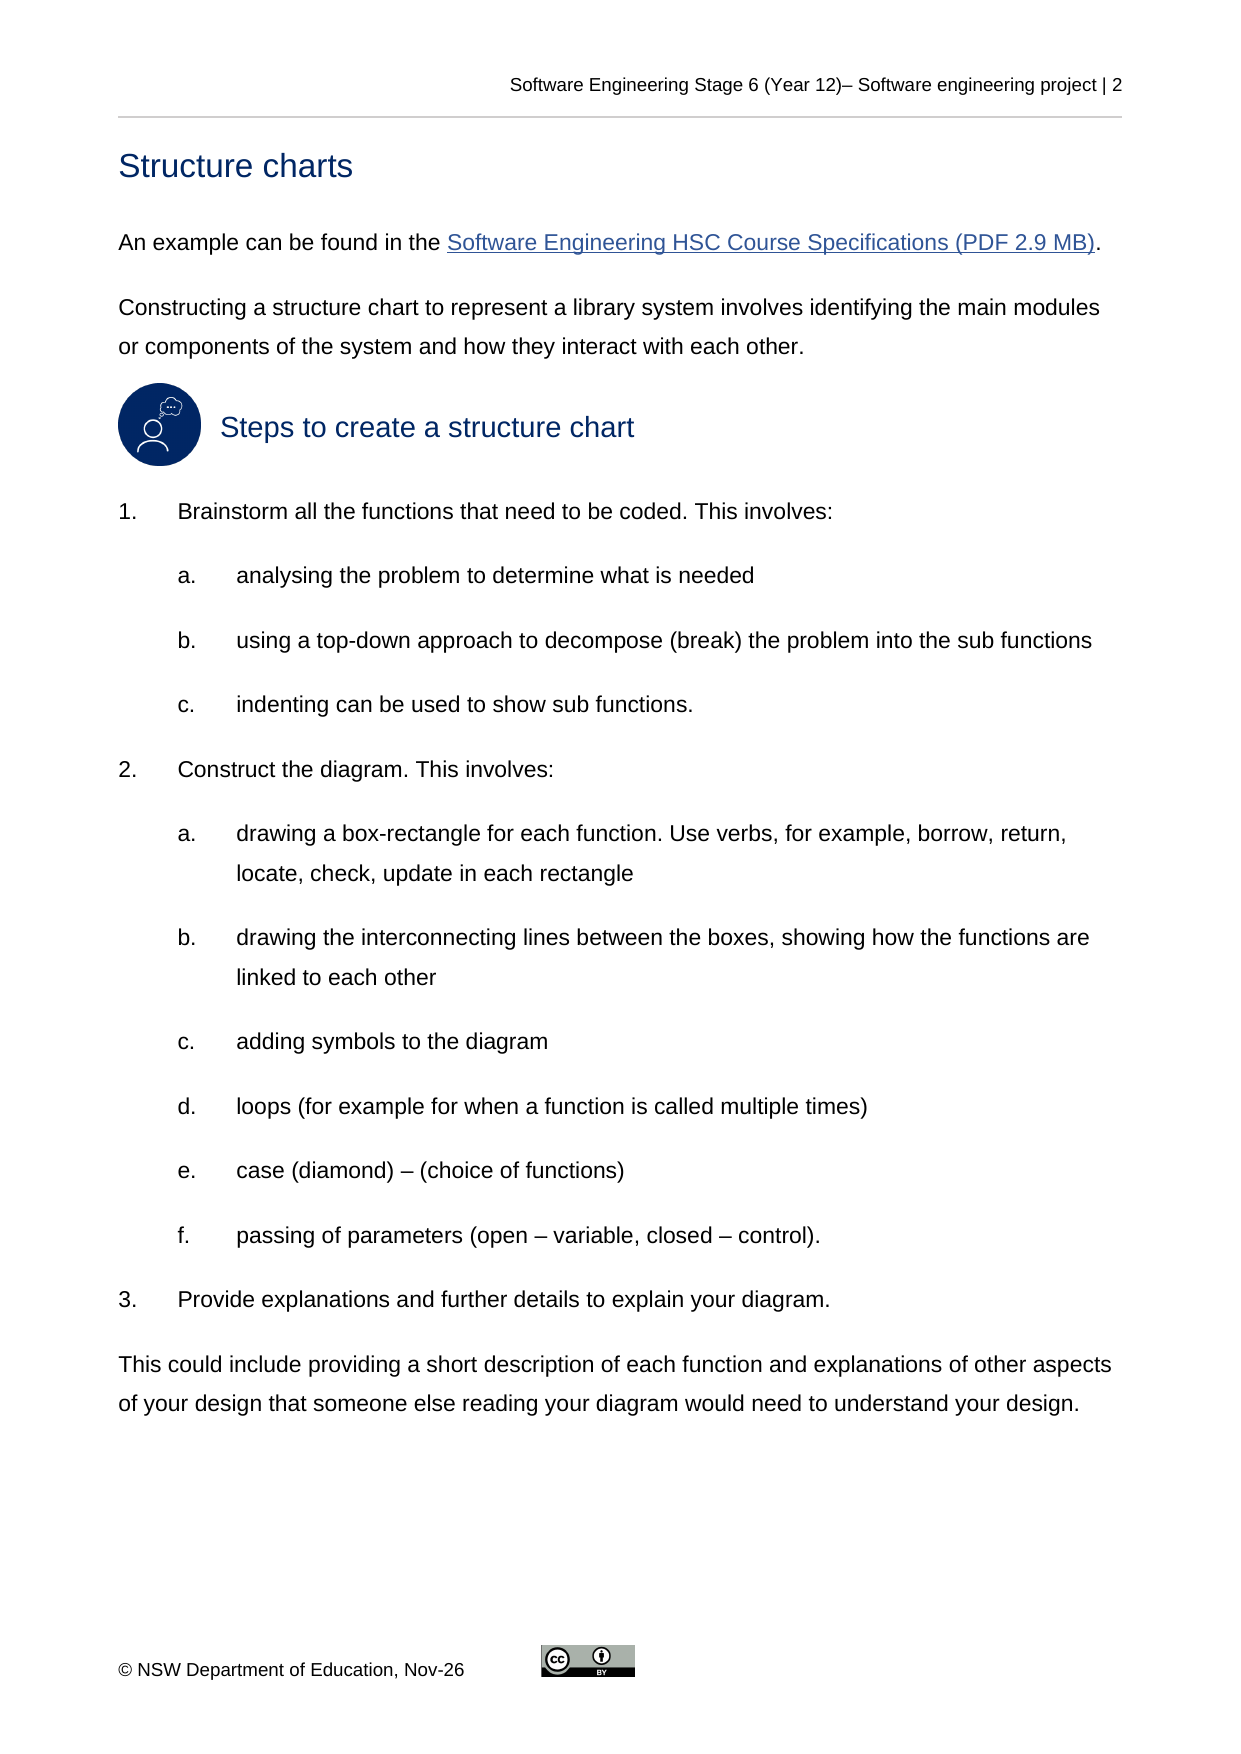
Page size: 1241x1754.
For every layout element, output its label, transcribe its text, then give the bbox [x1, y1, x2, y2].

list adding symbols to the diagram [177, 1028, 1122, 1054]
text An example can be found in the Software Engineering HSC Course Specifications (PDF 2.9 MB). [118, 229, 1122, 256]
list Provide explanations and further details to explain your diagram. [118, 1286, 1122, 1312]
text This could include providing a short description of each function and explanations of other aspects of your design that someone else reading your diagram would need to understand your design. [118, 1351, 1122, 1416]
subtitle Structure charts [118, 147, 1122, 185]
list case (diamond) – (choice of functions) [177, 1157, 1122, 1183]
list using a top-down approach to decompose (break) the problem into the sub functions [177, 627, 1122, 653]
list drawing the interconnecting lines between the boxes, showing how the functions are linked to each other [177, 924, 1122, 990]
list analysing the problem to determine what is needed [177, 562, 1122, 589]
list drawing a box-rectangle for each function. Use verbs, for example, borrow, return, locate, check, update in each rectangle [177, 820, 1122, 886]
list indenting can be used to show sub functions. [177, 691, 1122, 718]
picture [541, 1645, 635, 1677]
list loops (for example for when a function is called multiple times) [177, 1093, 1122, 1119]
list Construct the diagram. This involves: [118, 756, 1122, 782]
subtitle Steps to create a structure chart [201, 410, 1122, 444]
list passing of parameters (open – variable, closed – control). [177, 1222, 1122, 1248]
text Constructing a structure chart to represent a library system involves identifying the main modules or components of the system and how they interact with each other. [118, 294, 1122, 359]
list Brainstorm all the functions that need to be coded. This involves: [118, 498, 1122, 524]
picture [118, 383, 201, 466]
